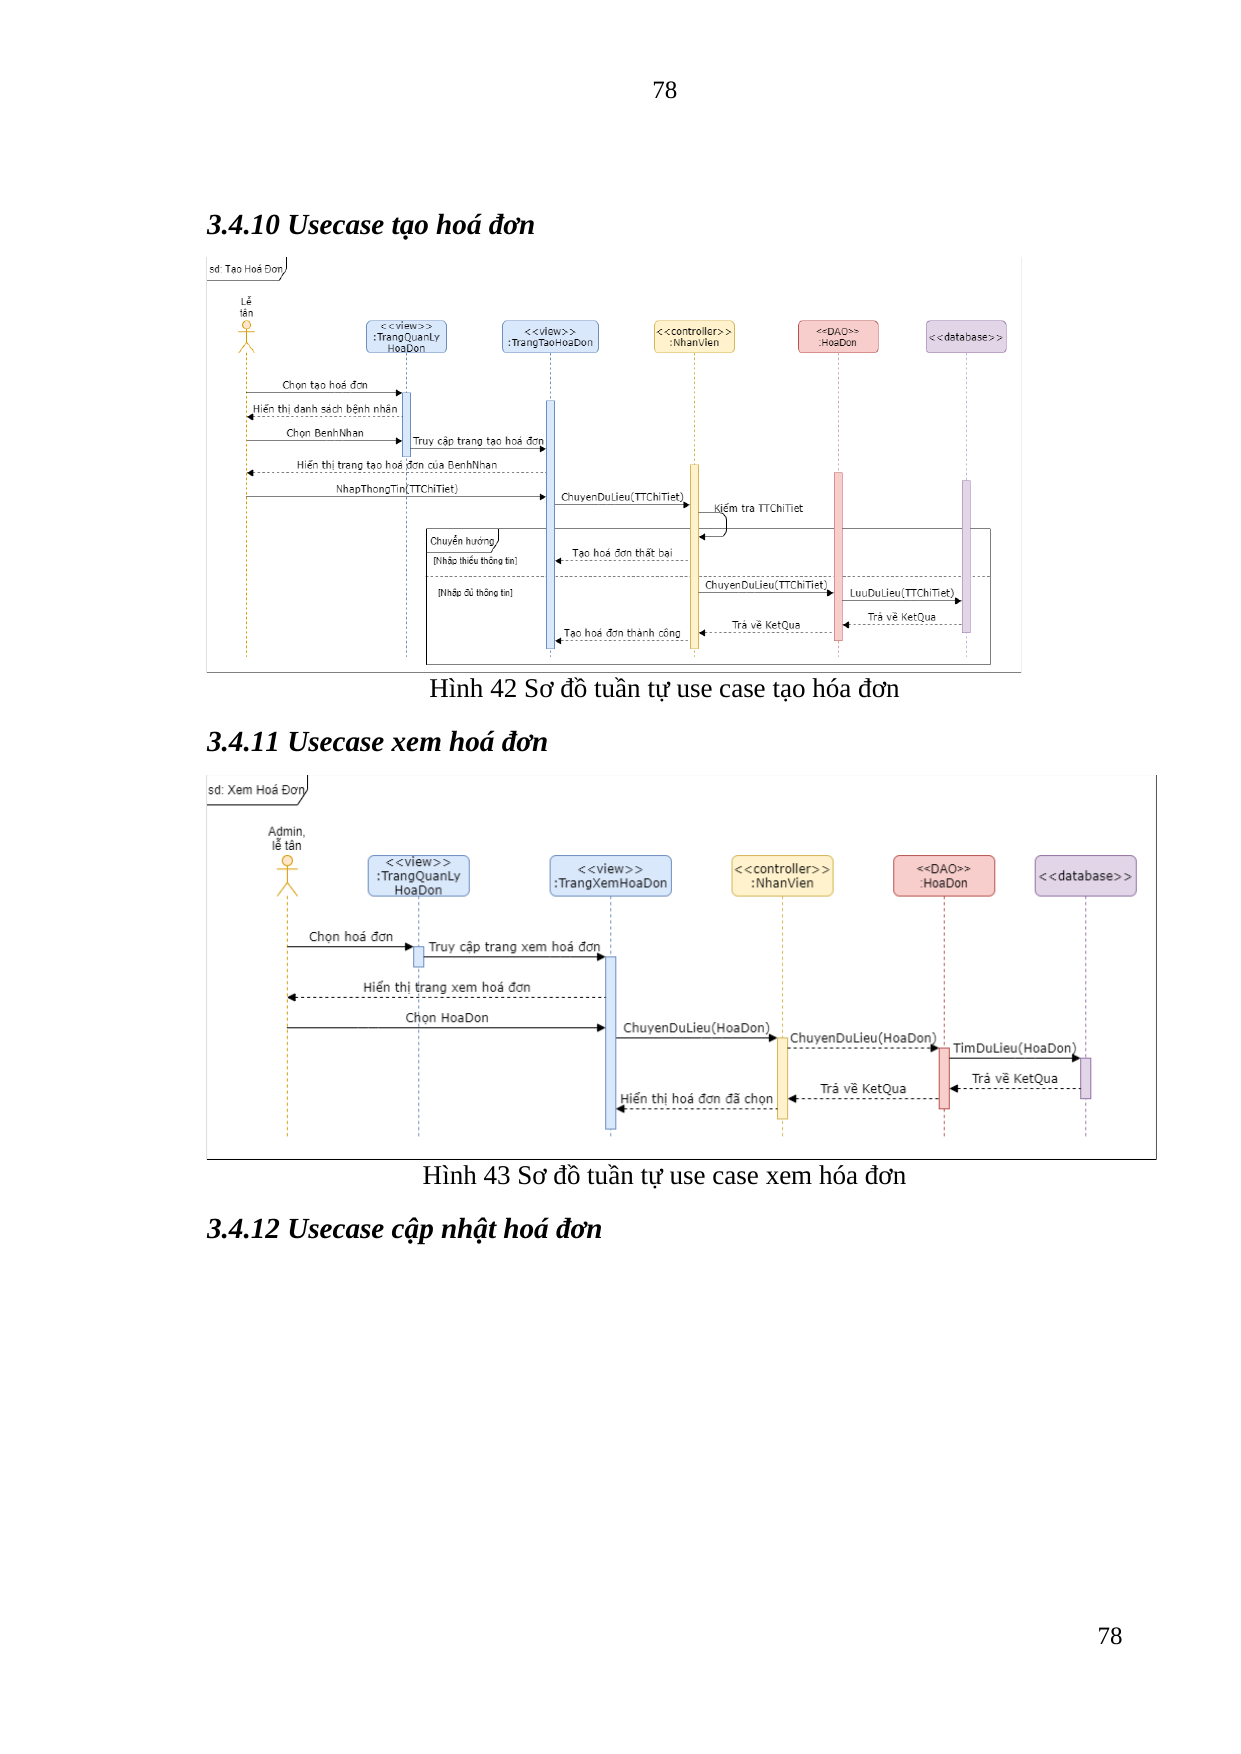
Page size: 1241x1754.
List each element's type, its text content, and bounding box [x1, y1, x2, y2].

picture [206, 257, 1022, 673]
text 3.4.11 Usecase xem hoá đơn [207, 724, 1132, 758]
text 3.4.10 Usecase tạo hoá đơn [207, 207, 1132, 240]
text 3.4.12 Usecase cập nhật hoá đơn [207, 1211, 1132, 1245]
picture [206, 775, 1157, 1160]
